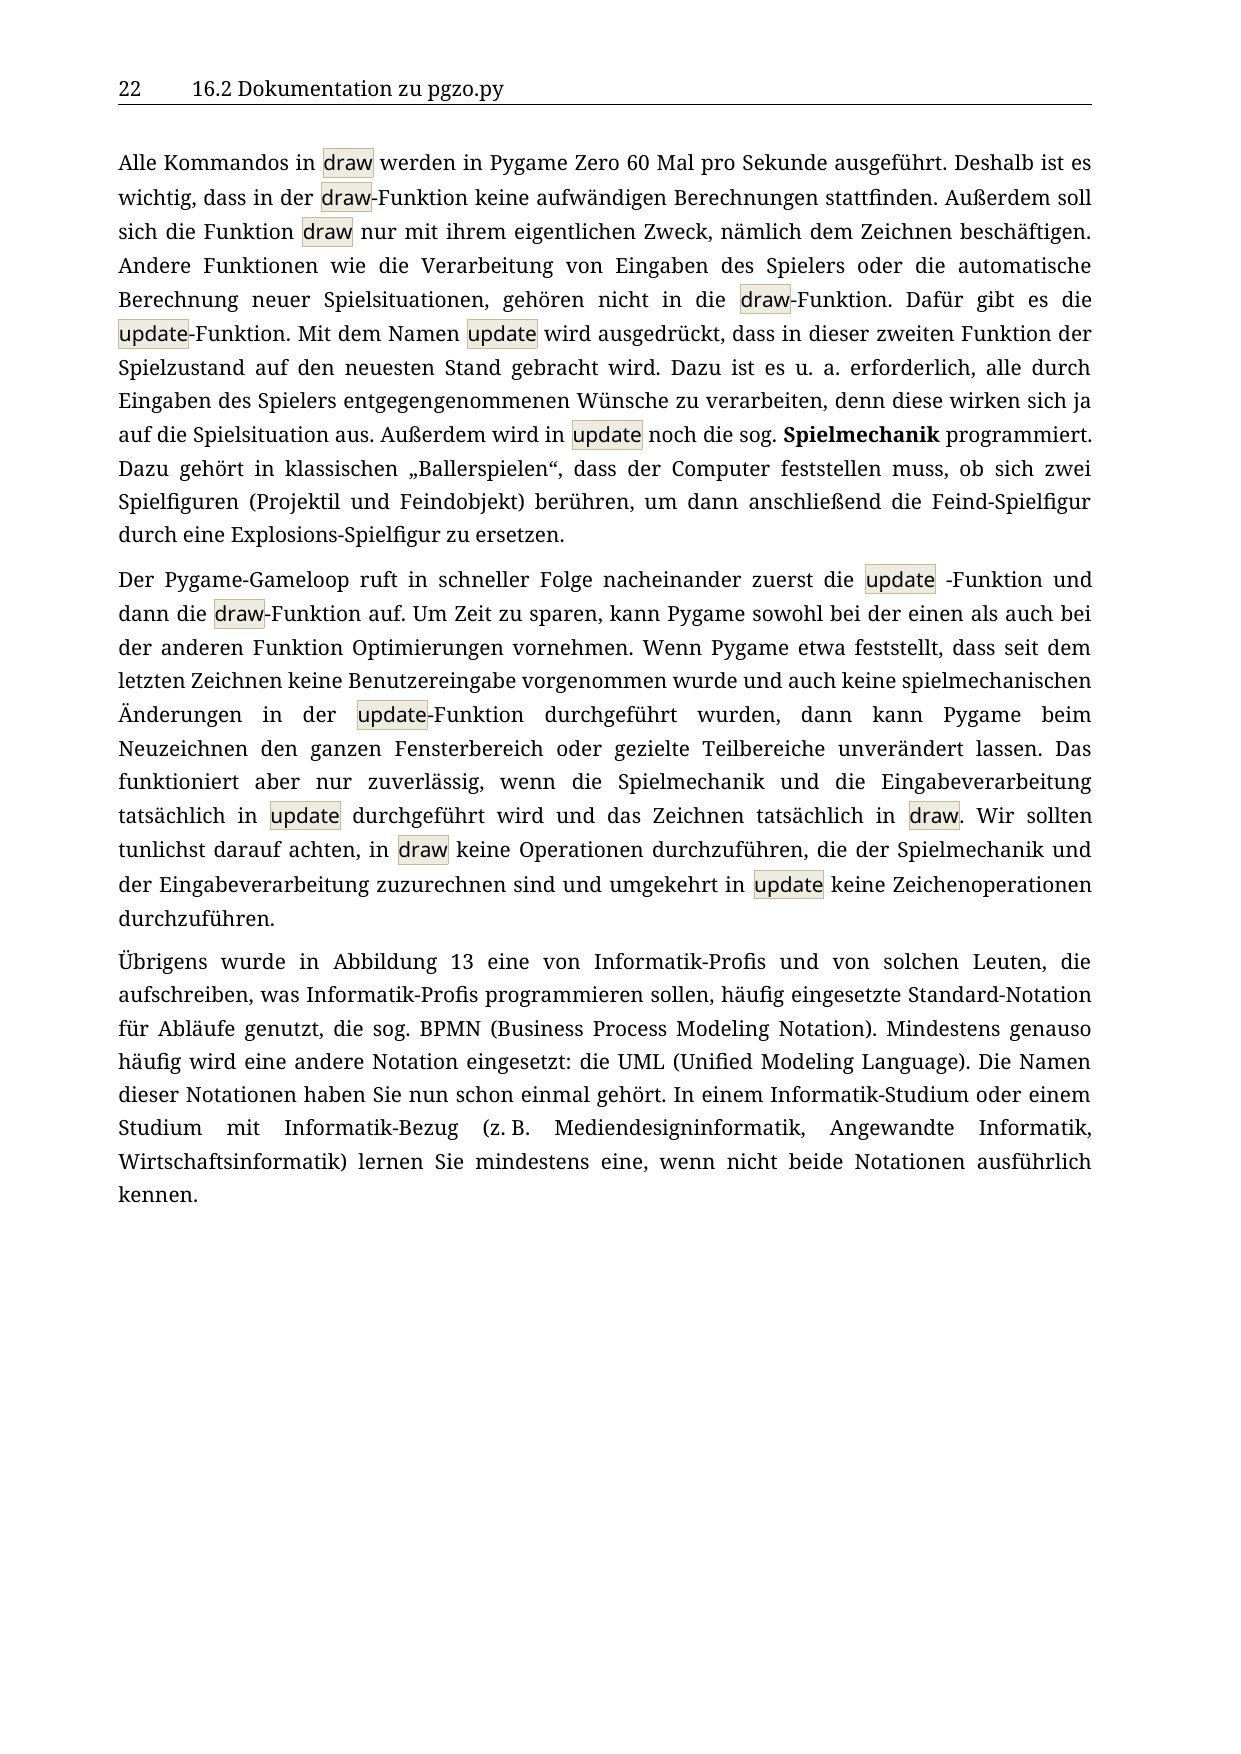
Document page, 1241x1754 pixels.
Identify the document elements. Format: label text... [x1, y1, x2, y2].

text Der Pygame-Gameloop ruft in schneller Folge nacheinander zuerst die update -Funktion und dann die draw-Funktion auf. Um Zeit zu sparen, kann Pygame sowohl bei der einen als auch bei der anderen Funktion Optimierungen vornehmen. Wenn Pygame etwa feststellt, dass seit dem letzten Zeichnen keine Benutzereingabe vorgenommen wurde und auch keine spielmechanischen Änderungen in der update-Funktion durchgeführt wurden, dann kann Pygame beim Neuzeichnen den ganzen Fensterbereich oder gezielte Teilbereiche unverändert lassen. Das funktioniert aber nur zuverlässig, wenn die Spielmechanik und die Eingabeverarbeitung tatsächlich in update durchgeführt wird und das Zeichnen tatsächlich in draw. Wir sollten tunlichst darauf achten, in draw keine Operationen durchzuführen, die der Spielmechanik und der Eingabeverarbeitung zuzurechnen sind und umgekehrt in update keine Zeichenoperationen durchzuführen. [118, 564, 1092, 932]
text Alle Kommandos in draw werden in Pygame Zero 60 Mal pro Sekunde ausgeführt. Deshalb ist es wichtig, dass in der draw-Funktion keine aufwändigen Berechnungen stattfinden. Außerdem soll sich die Funktion draw nur mit ihrem eigentlichen Zweck, nämlich dem Zeichnen beschäftigen. Andere Funktionen wie die Verarbeitung von Eingaben des Spielers oder die automatische Berechnung neuer Spielsituationen, gehören nicht in die draw-Funktion. Dafür gibt es die update-Funktion. Mit dem Namen update wird ausgedrückt, dass in dieser zweiten Funktion der Spielzustand auf den neuesten Stand gebracht wird. Dazu ist es u. a. erforderlich, alle durch Eingaben des Spielers entgegengenommenen Wünsche zu verarbeiten, denn diese wirken sich ja auf die Spielsituation aus. Außerdem wird in update noch die sog. Spielmechanik programmiert. Dazu gehört in klassischen „Ballerspielen“, dass der Computer feststellen muss, ob sich zwei Spielfiguren (Projektil und Feindobjekt) berühren, um dann anschließend die Feind-Spielfigur durch eine Explosions-Spielfigur zu ersetzen. [118, 148, 1092, 549]
text Übrigens wurde in Abbildung 13 eine von Informatik-Profis und von solchen Leuten, die aufschreiben, was Informatik-Profis programmieren sollen, häufig eingesetzte Standard-Notation für Abläufe genutzt, die sog. BPMN (Business Process Modeling Notation). Mindestens genauso häufig wird eine andere Notation eingesetzt: die UML (Unified Modeling Language). Die Namen dieser Notationen haben Sie nun schon einmal gehört. In einem Informatik-Studium oder einem Studium mit Informatik-Bezug (z. B. Mediendesigninformatik, Angewandte Informatik, Wirtschaftsinformatik) lernen Sie mindestens eine, wenn nicht beide Notationen ausführlich kennen. [118, 947, 1092, 1208]
